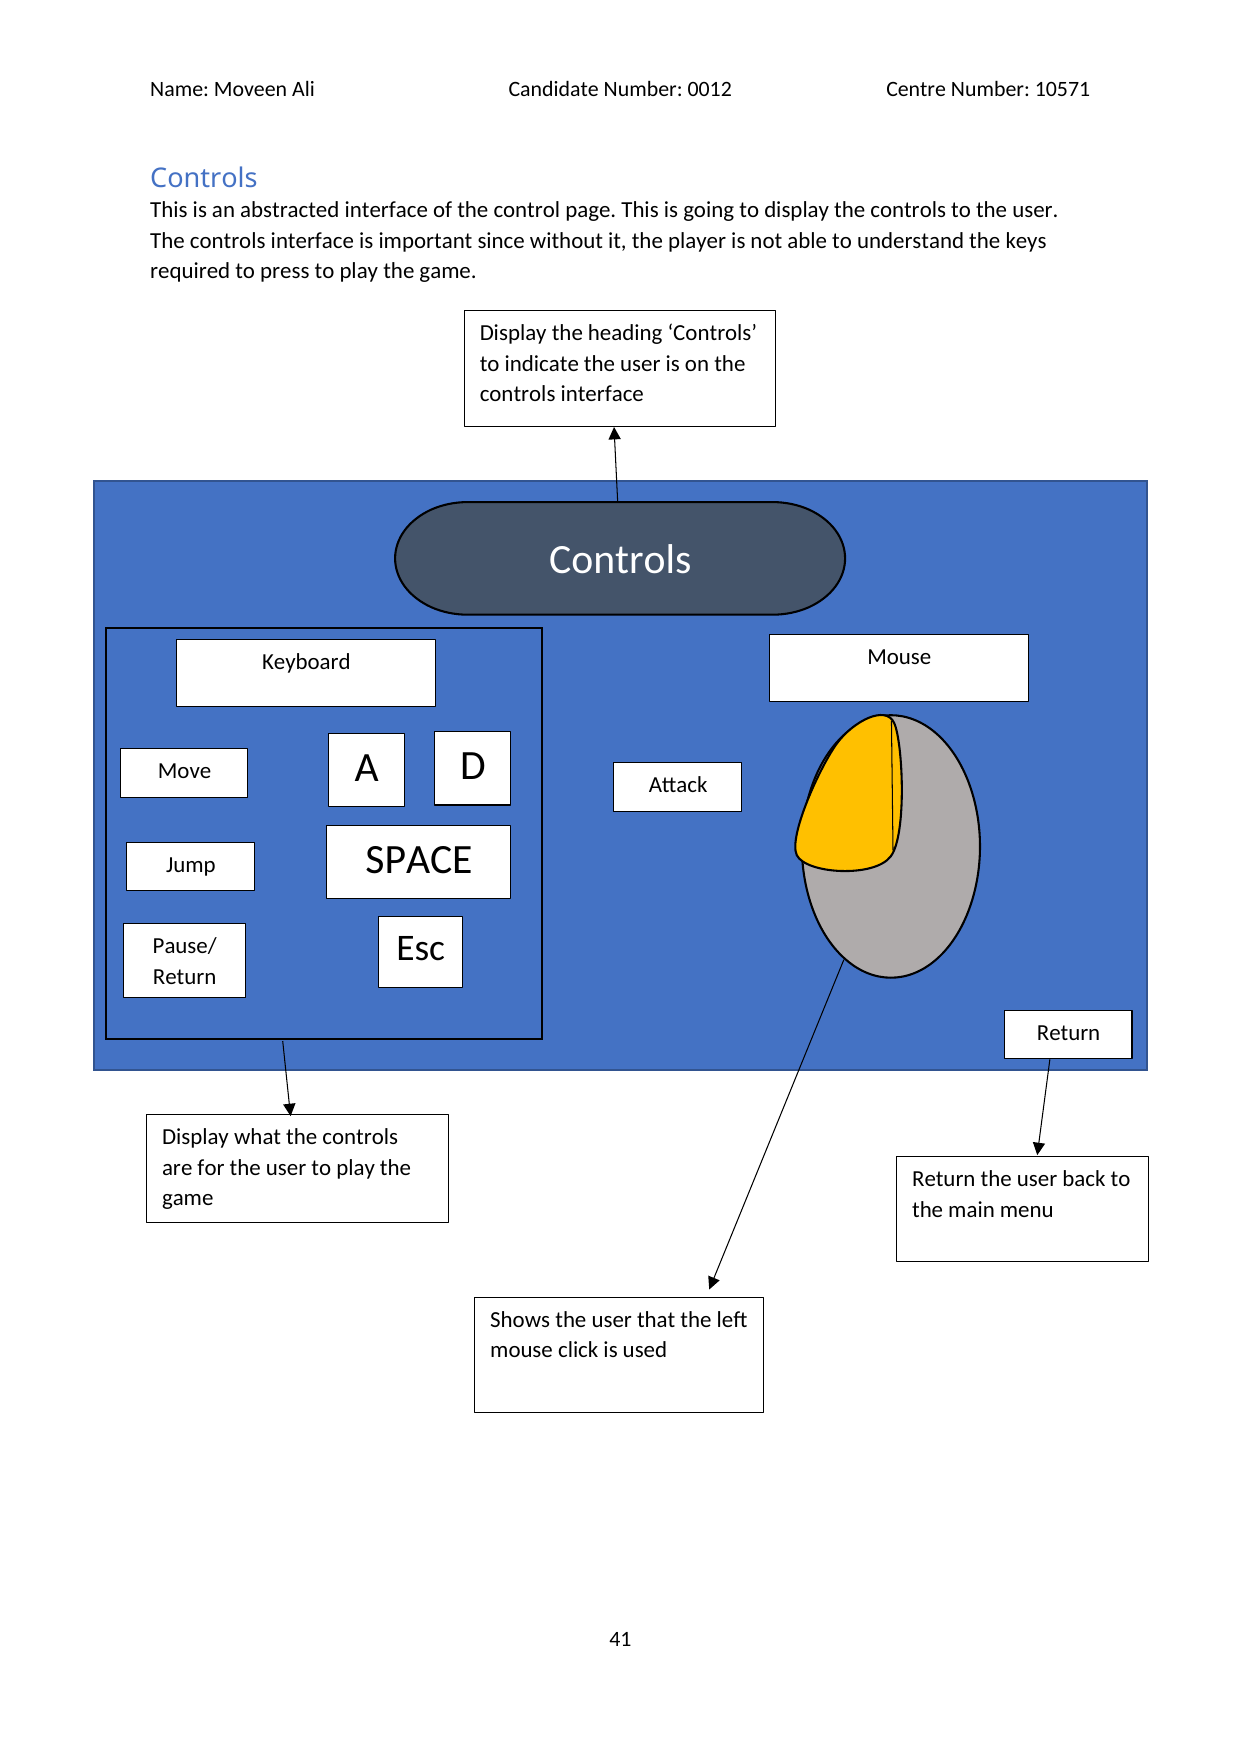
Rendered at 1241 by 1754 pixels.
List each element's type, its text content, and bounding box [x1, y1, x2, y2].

text This is an abstracted interface of the control page. This is going to display the controls to the user. The controls interface is important since without it, the player is not able to understand the keys required to press to play the game. [150, 195, 1090, 285]
subtitle Controls [150, 158, 1090, 195]
